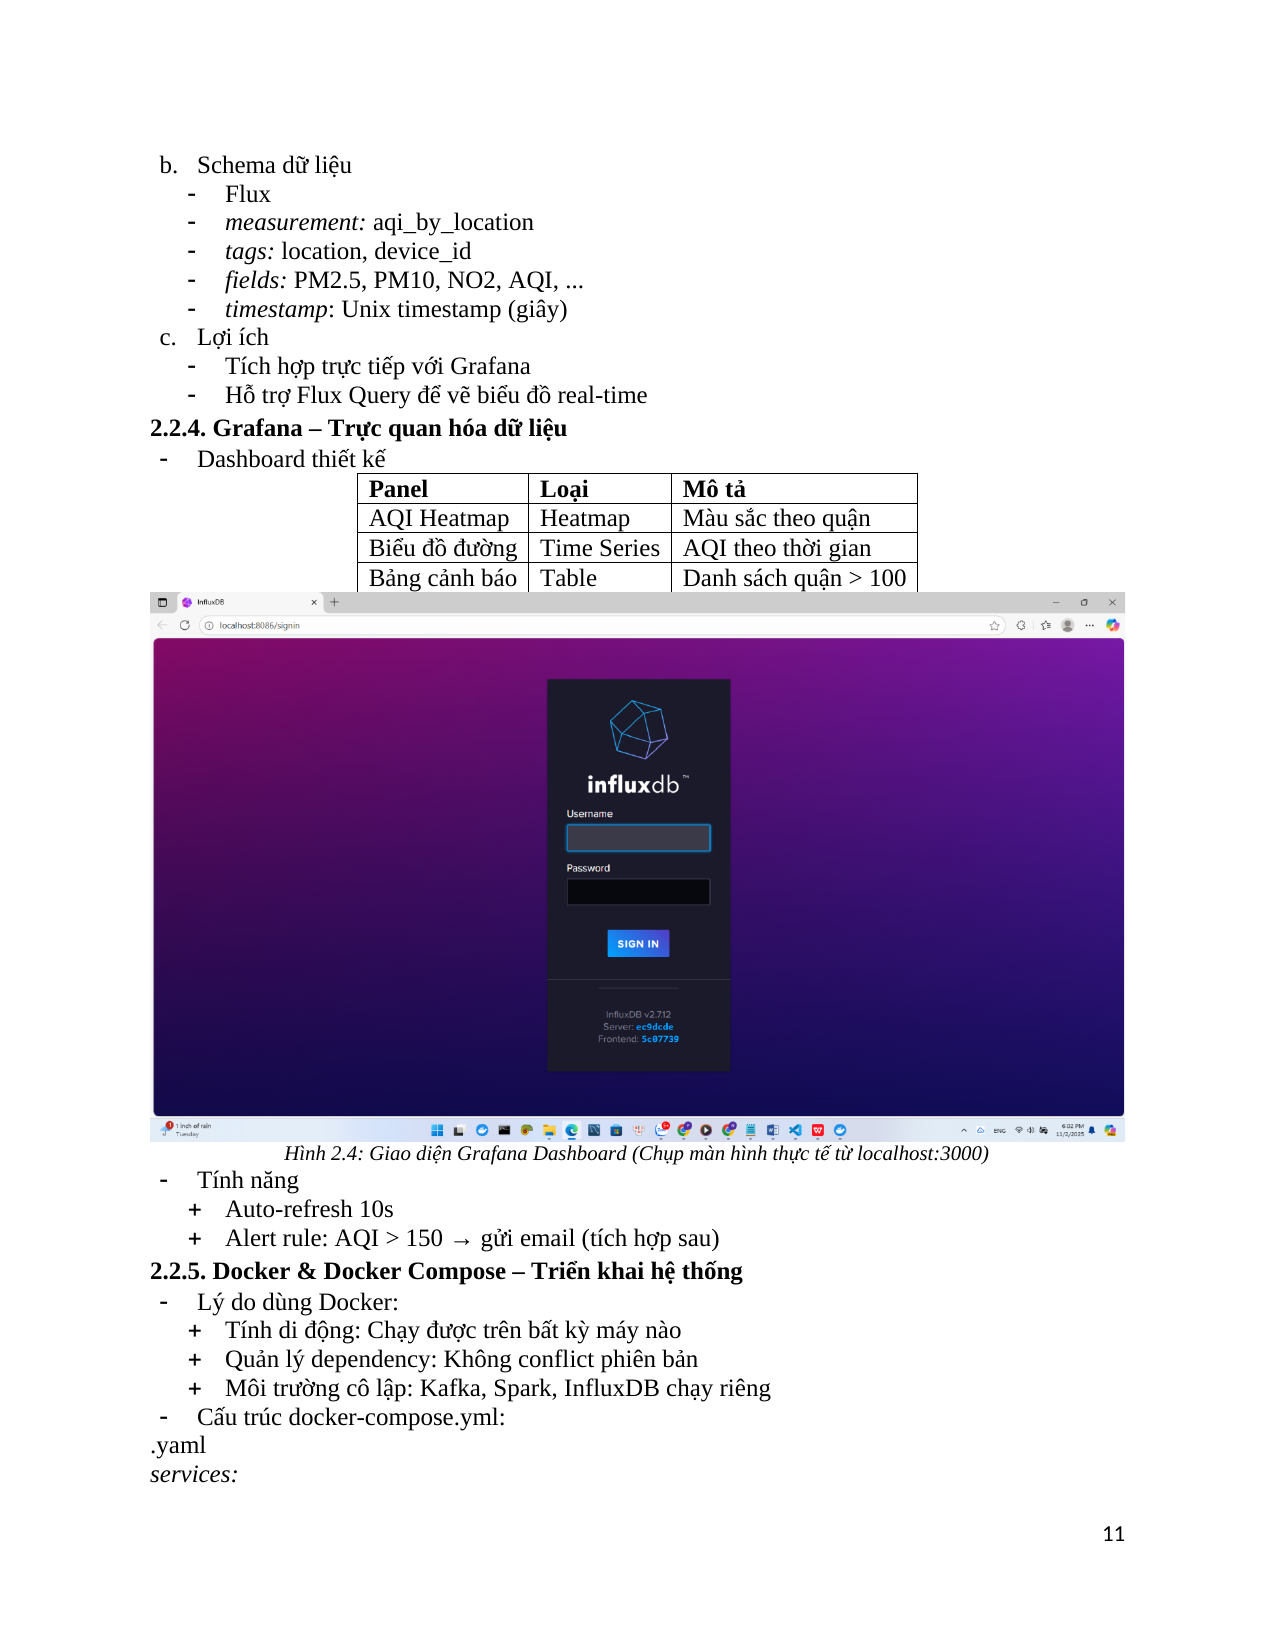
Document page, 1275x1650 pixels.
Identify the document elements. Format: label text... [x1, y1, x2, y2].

subtitle 2.2.5. Docker & Docker Compose – Triển khai hệ thống [150, 1256, 1125, 1284]
list Tích hợp trực tiếp với Grafana [187, 351, 1125, 380]
table_cell Biểu đồ đường [358, 533, 528, 562]
text services: [150, 1459, 1125, 1488]
table_cell Table [529, 563, 671, 592]
text .yaml [150, 1431, 1125, 1459]
table_cell AQI Heatmap [358, 504, 528, 532]
list Môi trường cô lập: Kafka, Spark, InfluxDB chạy riêng [187, 1373, 1125, 1402]
list fields: PM2.5, PM10, NO2, AQI, ... [187, 265, 1125, 294]
table_cell Heatmap [529, 504, 671, 532]
list tags: location, device_id [187, 236, 1125, 265]
table_cell Màu sắc theo quận [672, 504, 917, 532]
table_header Loại [529, 474, 671, 502]
list Tính di động: Chạy được trên bất kỳ máy nào [187, 1316, 1125, 1344]
subtitle 2.2.4. Grafana – Trực quan hóa dữ liệu [150, 413, 1125, 442]
table_cell Danh sách quận > 100 [672, 563, 917, 592]
list Schema dữ liệu [159, 150, 1125, 179]
table_header Panel [358, 474, 528, 502]
list measurement: aqi_by_location [187, 207, 1125, 236]
table_cell Time Series [529, 533, 671, 562]
table_cell AQI theo thời gian [672, 533, 917, 562]
table_cell Bảng cảnh báo [358, 563, 528, 592]
list Dashboard thiết kế [159, 444, 1125, 473]
list Hỗ trợ Flux Query để vẽ biểu đồ real-time [187, 380, 1125, 409]
picture [150, 592, 1125, 1142]
list Quản lý dependency: Không conflict phiên bản [187, 1344, 1125, 1373]
list Lợi ích [159, 322, 1125, 351]
list Tính năng [159, 1165, 1125, 1194]
list Auto-refresh 10s [187, 1194, 1125, 1223]
list Cấu trúc docker-compose.yml: [159, 1402, 1125, 1431]
list timestamp: Unix timestamp (giây) [187, 294, 1125, 322]
list Alert rule: AQI > 150 → gửi email (tích hợp sau) [187, 1223, 1125, 1252]
list Lý do dùng Docker: [159, 1287, 1125, 1316]
list Flux [187, 179, 1125, 207]
text Hình 2.4: Giao diện Grafana Dashboard (Chụp màn hình thực tế từ localhost:3000) [150, 1142, 1125, 1165]
table_header Mô tả [672, 474, 917, 502]
